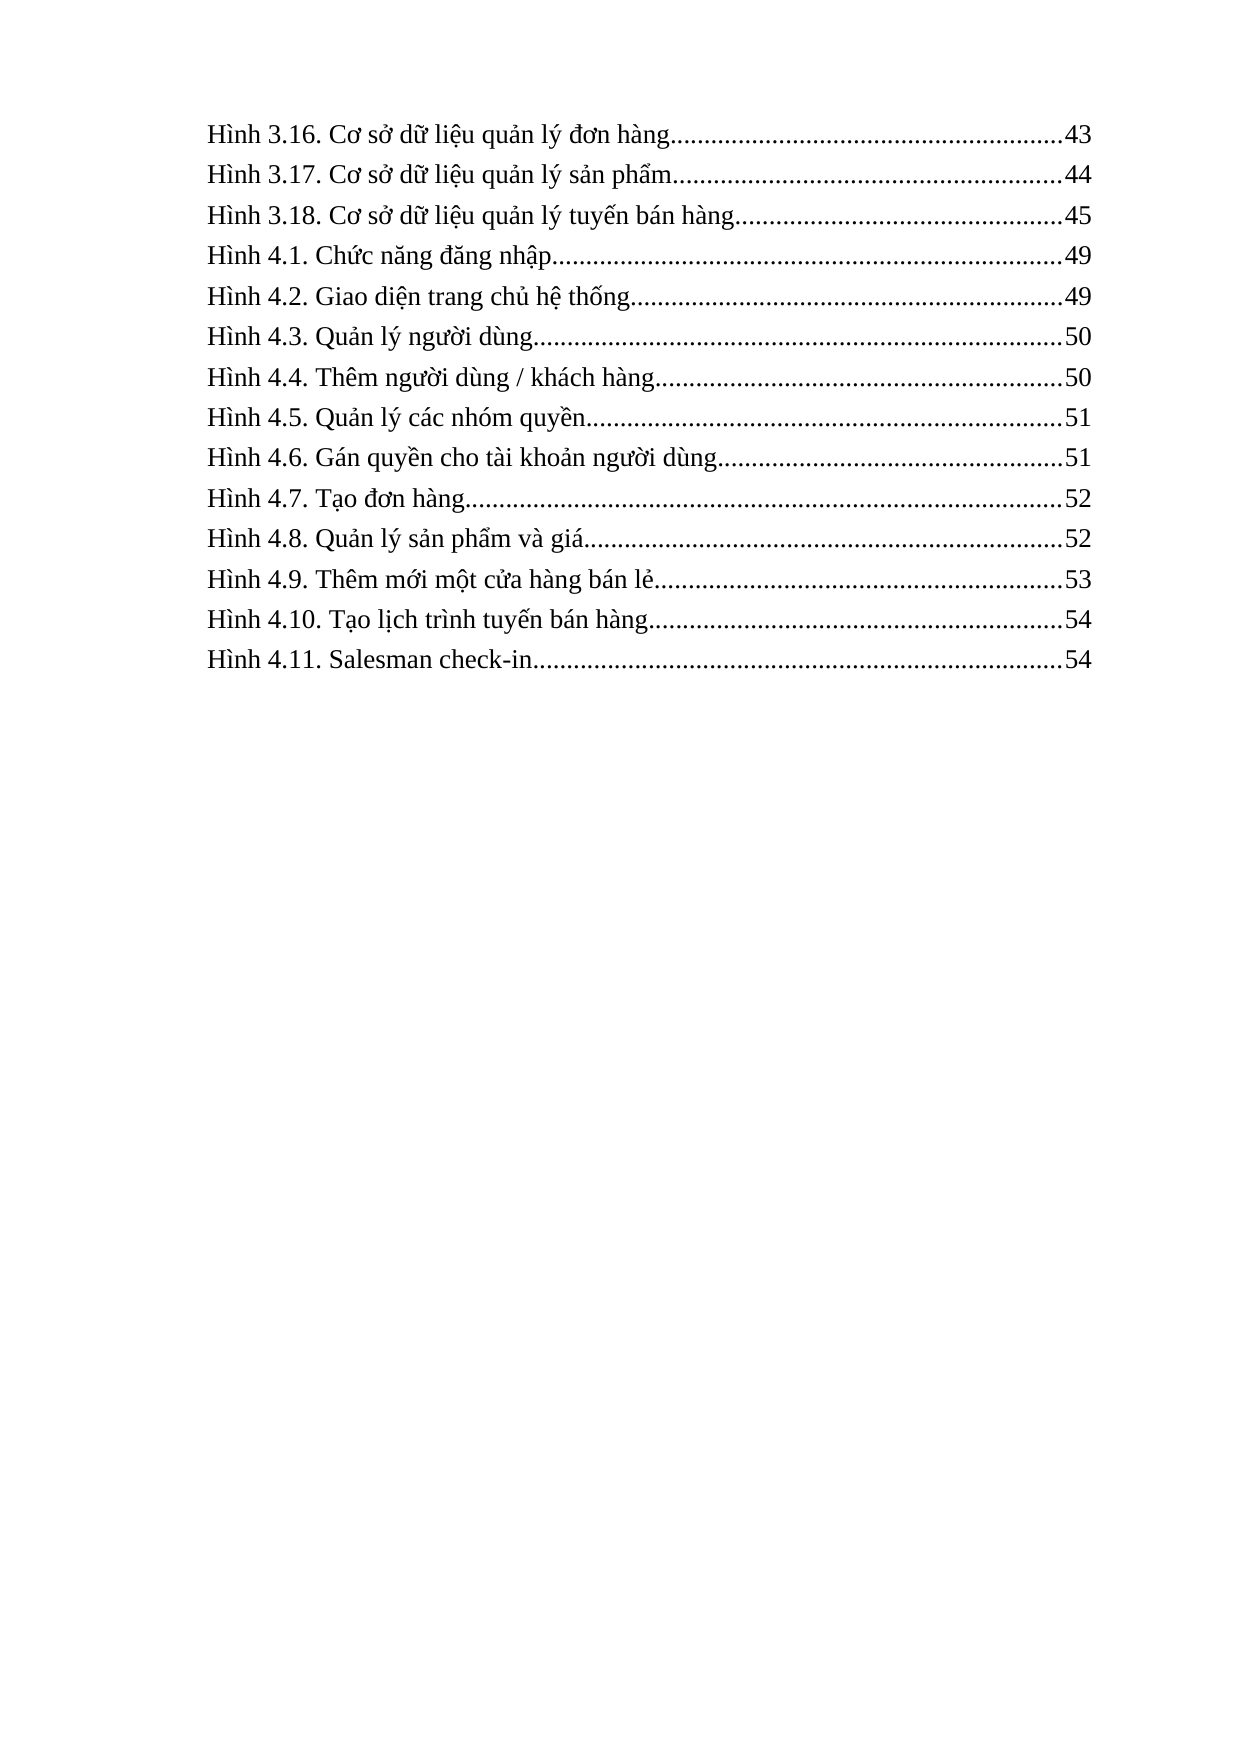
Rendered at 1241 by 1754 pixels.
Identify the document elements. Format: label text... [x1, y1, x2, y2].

text Hình 4.9. Thêm mới một cửa hàng bán lẻ 53 [207, 563, 1092, 594]
text Hình 4.11. Salesman check-in 54 [207, 643, 1092, 675]
text Hình 3.17. Cơ sở dữ liệu quản lý sản phẩm 44 [207, 158, 1092, 190]
text Hình 4.1. Chức năng đăng nhập 49 [207, 239, 1092, 271]
text Hình 3.16. Cơ sở dữ liệu quản lý đơn hàng 43 [207, 118, 1092, 149]
text Hình 4.5. Quản lý các nhóm quyền 51 [207, 401, 1092, 432]
text Hình 4.4. Thêm người dùng / khách hàng 50 [207, 361, 1092, 392]
text Hình 3.18. Cơ sở dữ liệu quản lý tuyến bán hàng 45 [207, 199, 1092, 230]
text Hình 4.6. Gán quyền cho tài khoản người dùng 51 [207, 441, 1092, 473]
text Hình 4.10. Tạo lịch trình tuyến bán hàng 54 [207, 603, 1092, 634]
text Hình 4.3. Quản lý người dùng 50 [207, 320, 1092, 351]
text Hình 4.8. Quản lý sản phẩm và giá 52 [207, 522, 1092, 553]
text Hình 4.2. Giao diện trang chủ hệ thống 49 [207, 280, 1092, 311]
text Hình 4.7. Tạo đơn hàng 52 [207, 482, 1092, 513]
